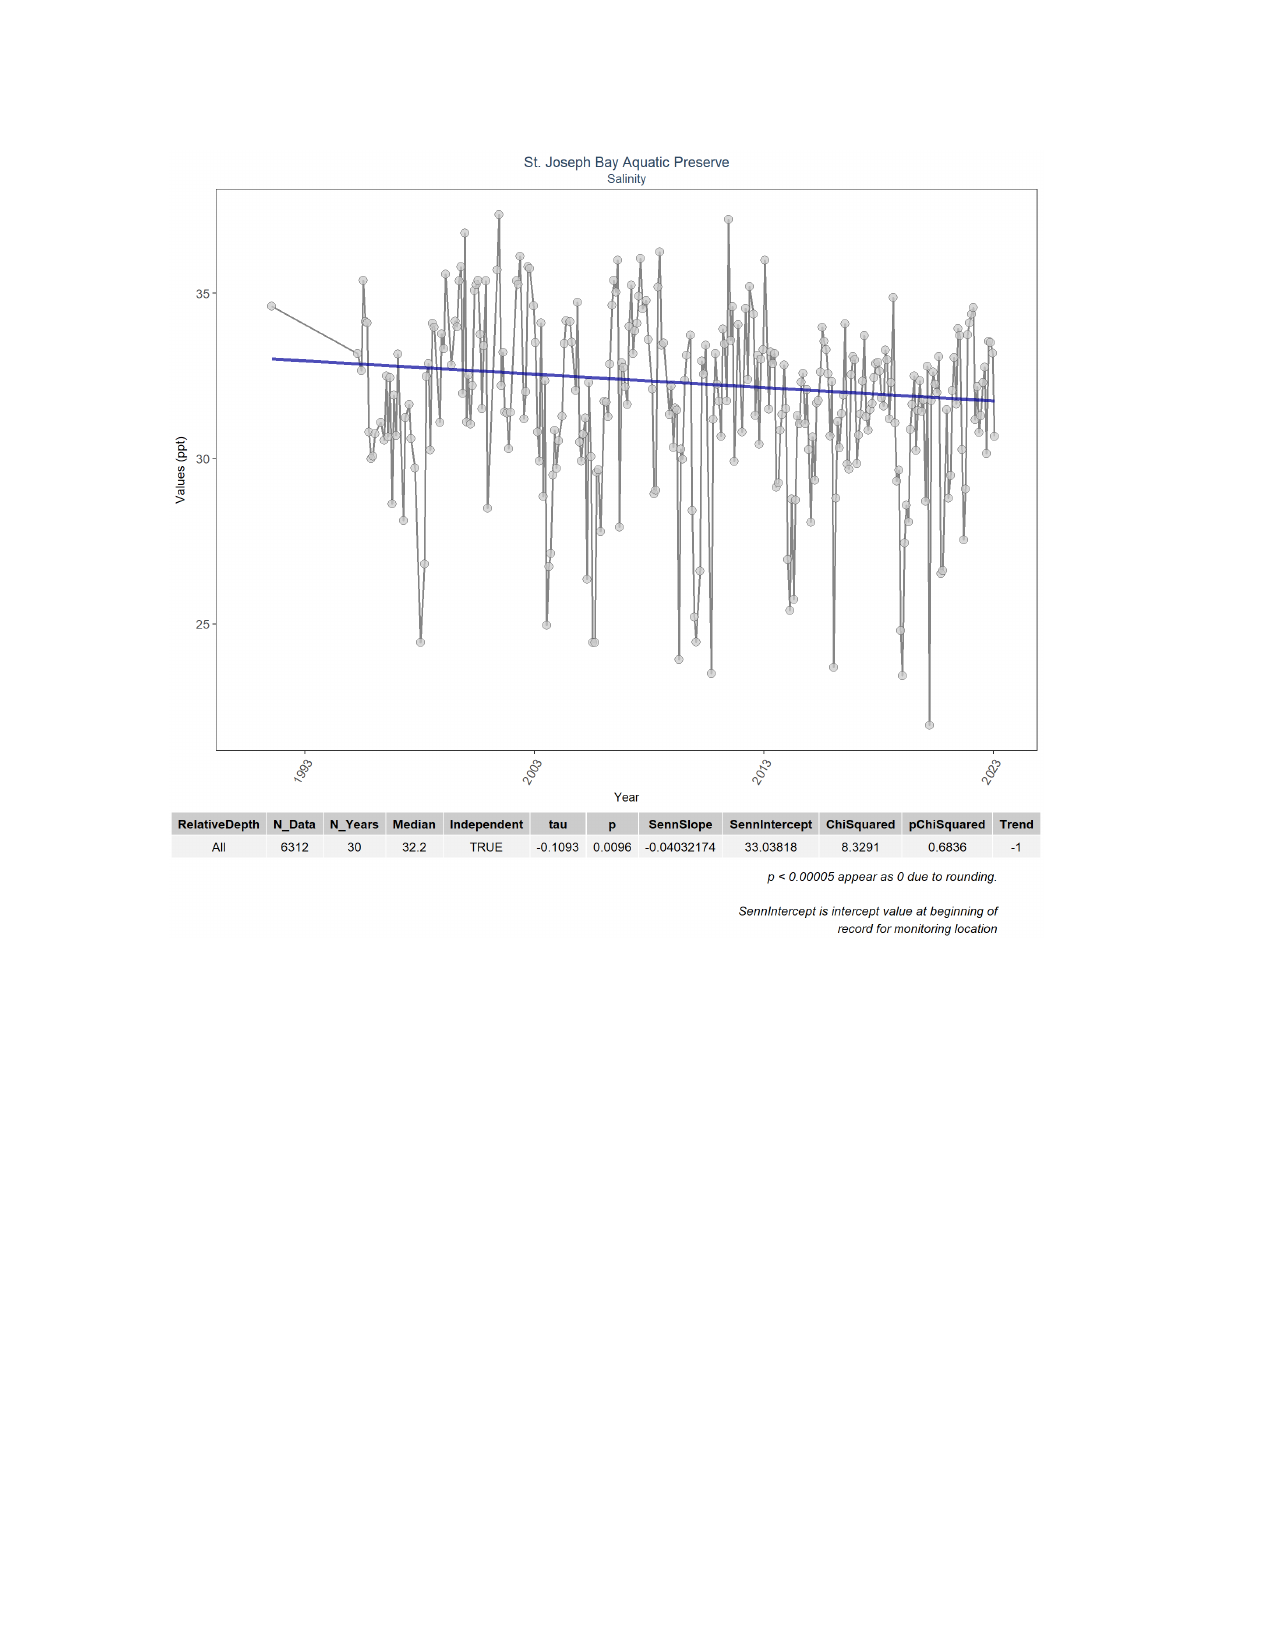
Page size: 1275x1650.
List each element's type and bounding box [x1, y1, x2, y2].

picture [168, 150, 1044, 938]
